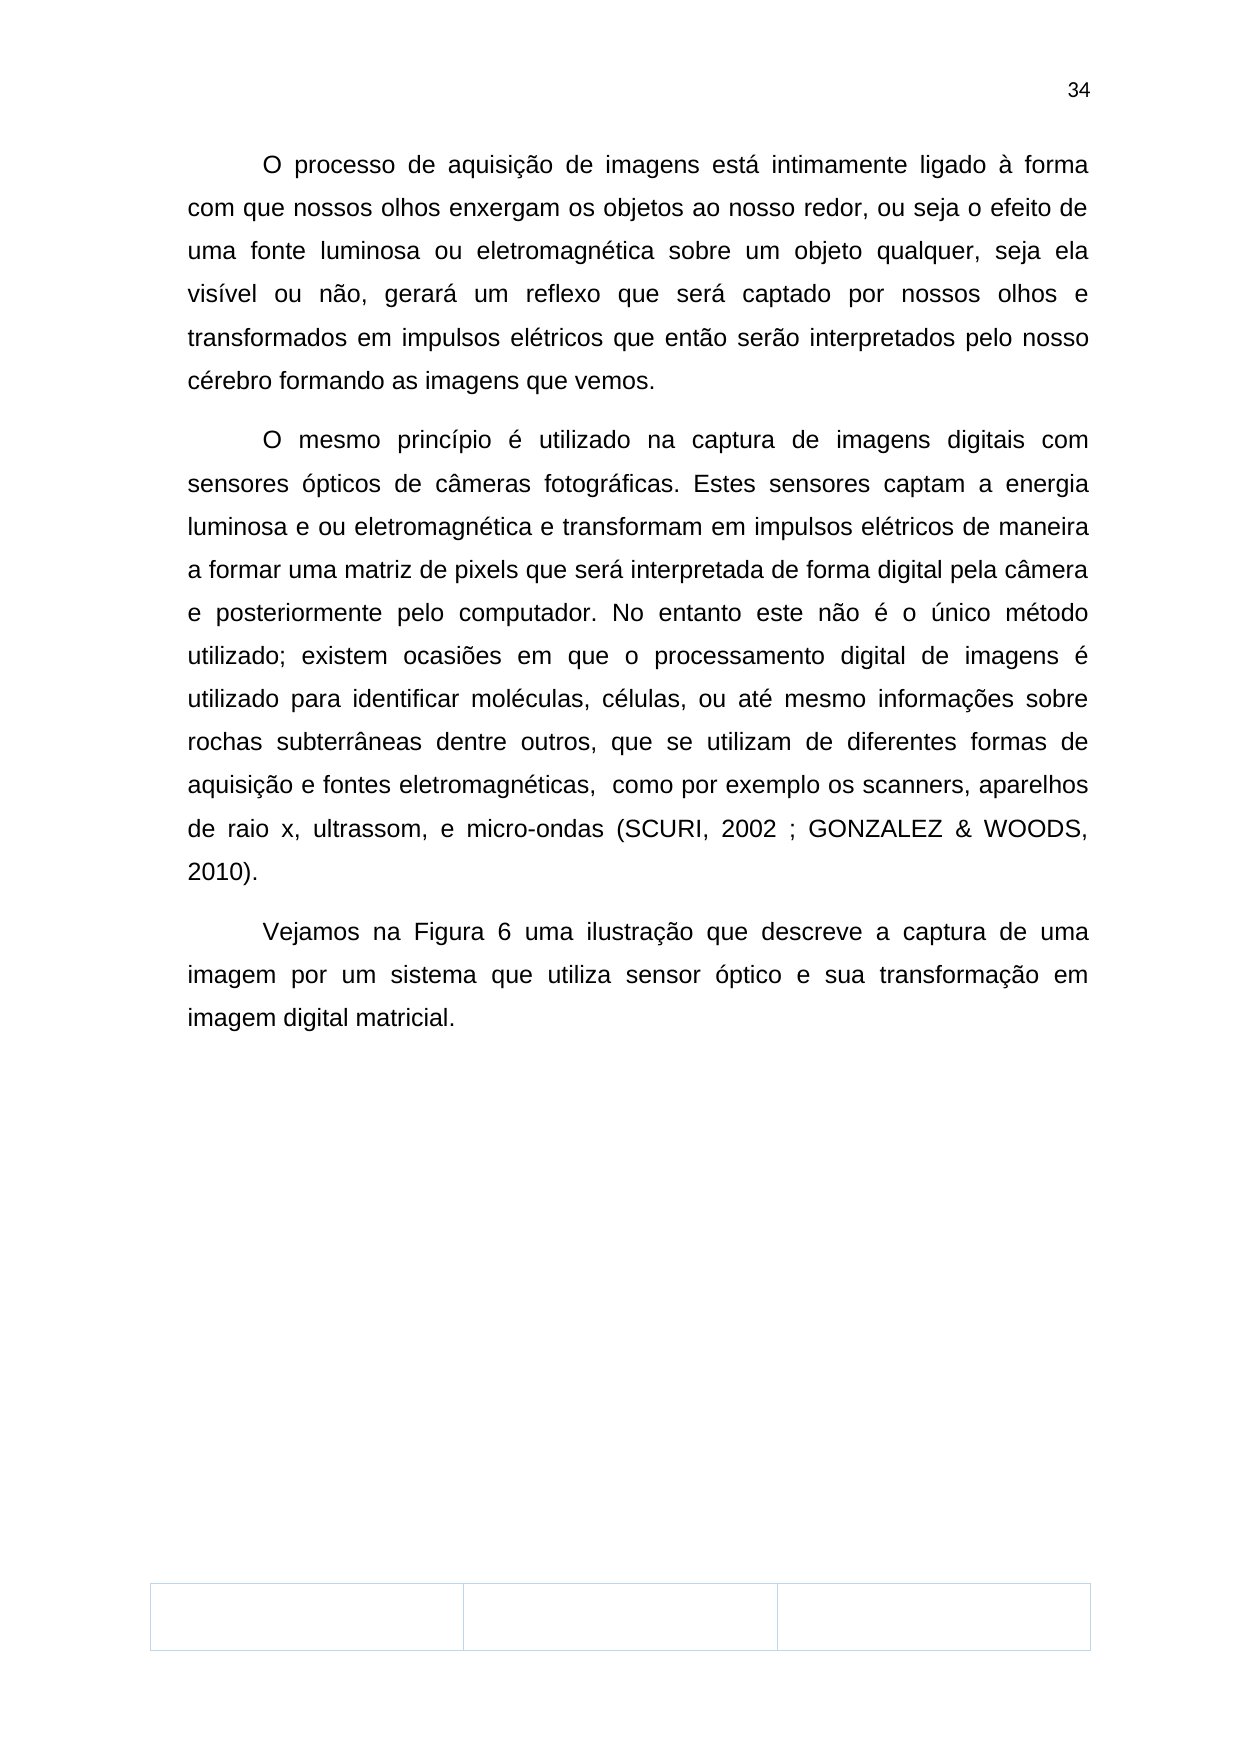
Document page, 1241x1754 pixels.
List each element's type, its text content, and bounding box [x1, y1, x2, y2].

text O mesmo princípio é utilizado na captura de imagens digitais com sensores ópticos de câmeras fotográficas. Estes sensores captam a energia luminosa e ou eletromagnética e transformam em impulsos elétricos de maneira a formar uma matriz de pixels que será interpretada de forma digital pela câmera e posteriormente pelo computador. No entanto este não é o único método utilizado; existem ocasiões em que o processamento digital de imagens é utilizado para identificar moléculas, células, ou até mesmo informações sobre rochas subterrâneas dentre outros, que se utilizam de diferentes formas de aquisição e fontes eletromagnéticas, como por exemplo os scanners, aparelhos de raio x, ultrassom, e micro-ondas (SCURI, 2002 ; GONZALEZ & WOODS, 2010). [187, 425, 1090, 885]
text Vejamos na Figura 6 uma ilustração que descreve a captura de uma imagem por um sistema que utiliza sensor óptico e sua transformação em imagem digital matricial. [187, 916, 1090, 1031]
text O processo de aquisição de imagens está intimamente ligado à forma com que nossos olhos enxergam os objetos ao nosso redor, ou seja o efeito de uma fonte luminosa ou eletromagnética sobre um objeto qualquer, seja ela visível ou não, gerará um reflexo que será captado por nossos olhos e transformados em impulsos elétricos que então serão interpretados pelo nosso cérebro formando as imagens que vemos. [187, 150, 1090, 394]
